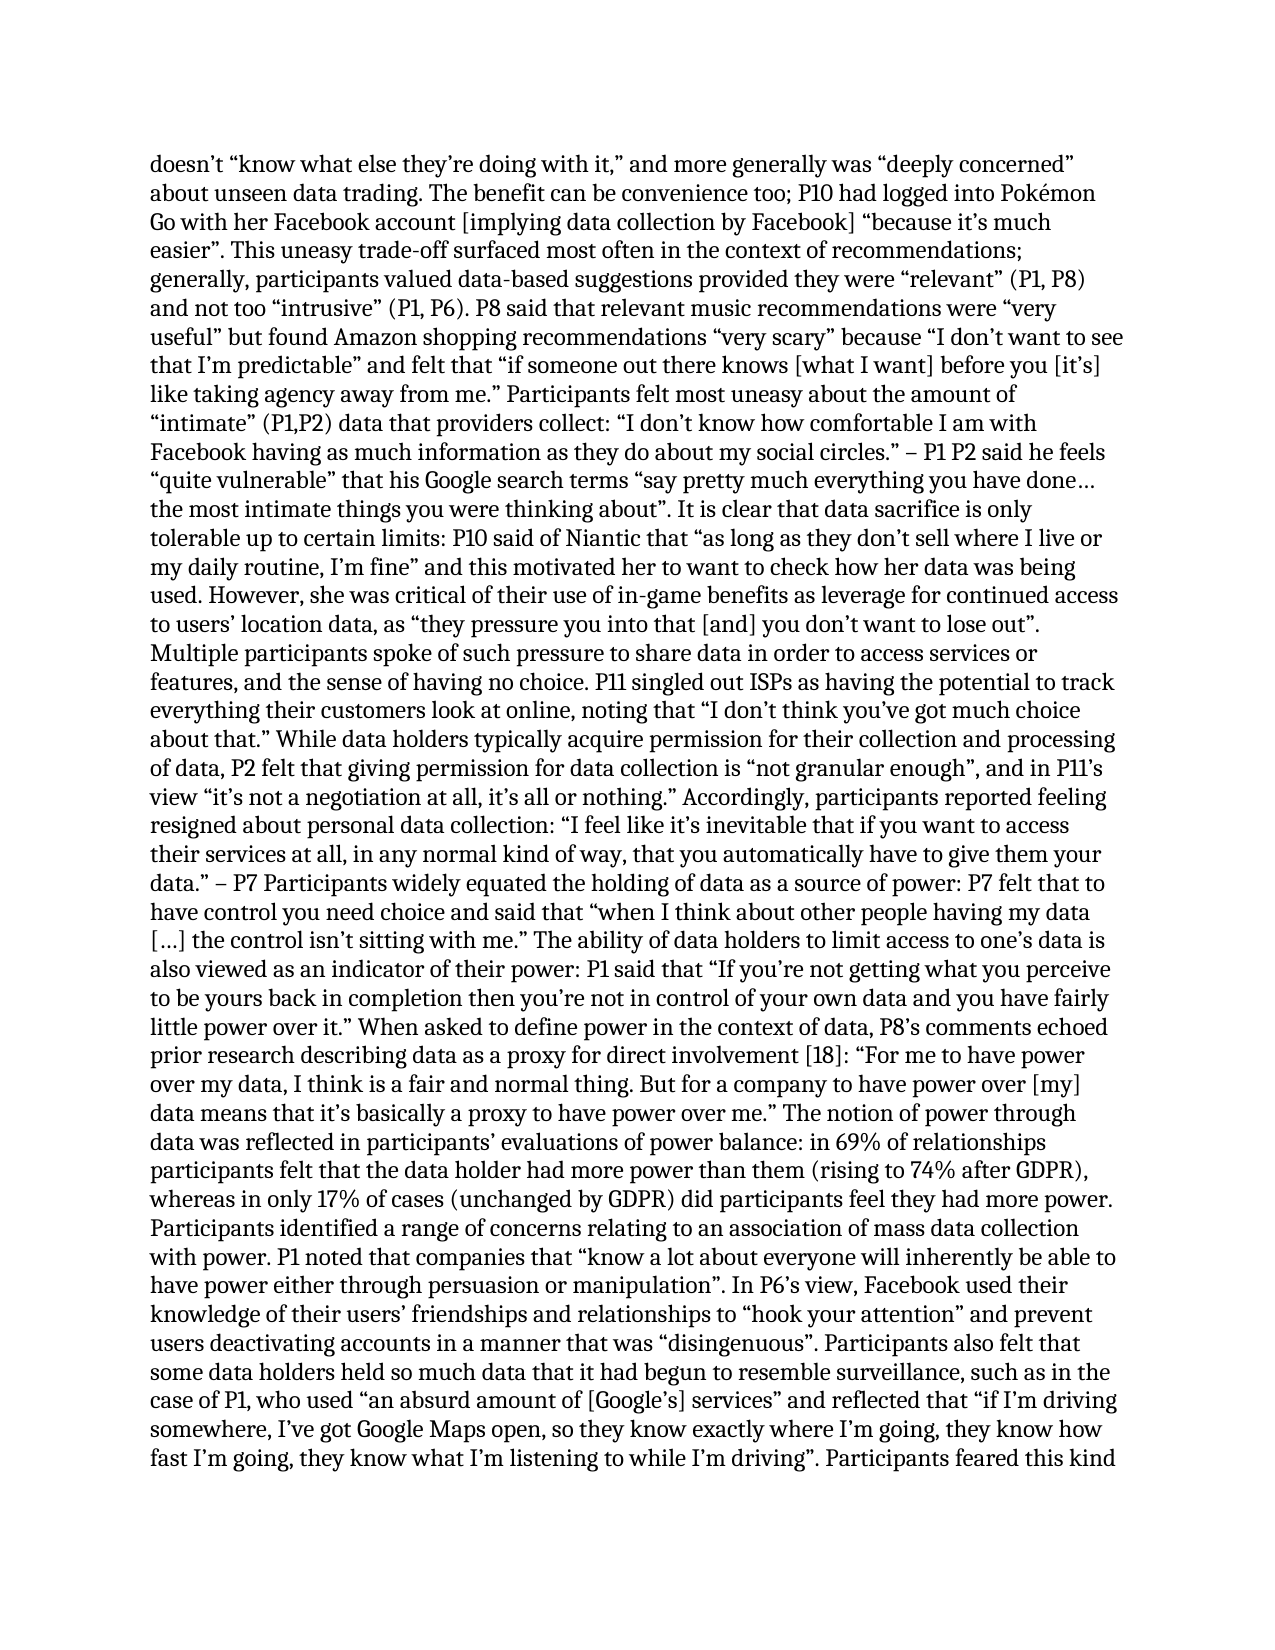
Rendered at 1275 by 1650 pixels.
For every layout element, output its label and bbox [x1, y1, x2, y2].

text [150, 150, 1125, 1472]
